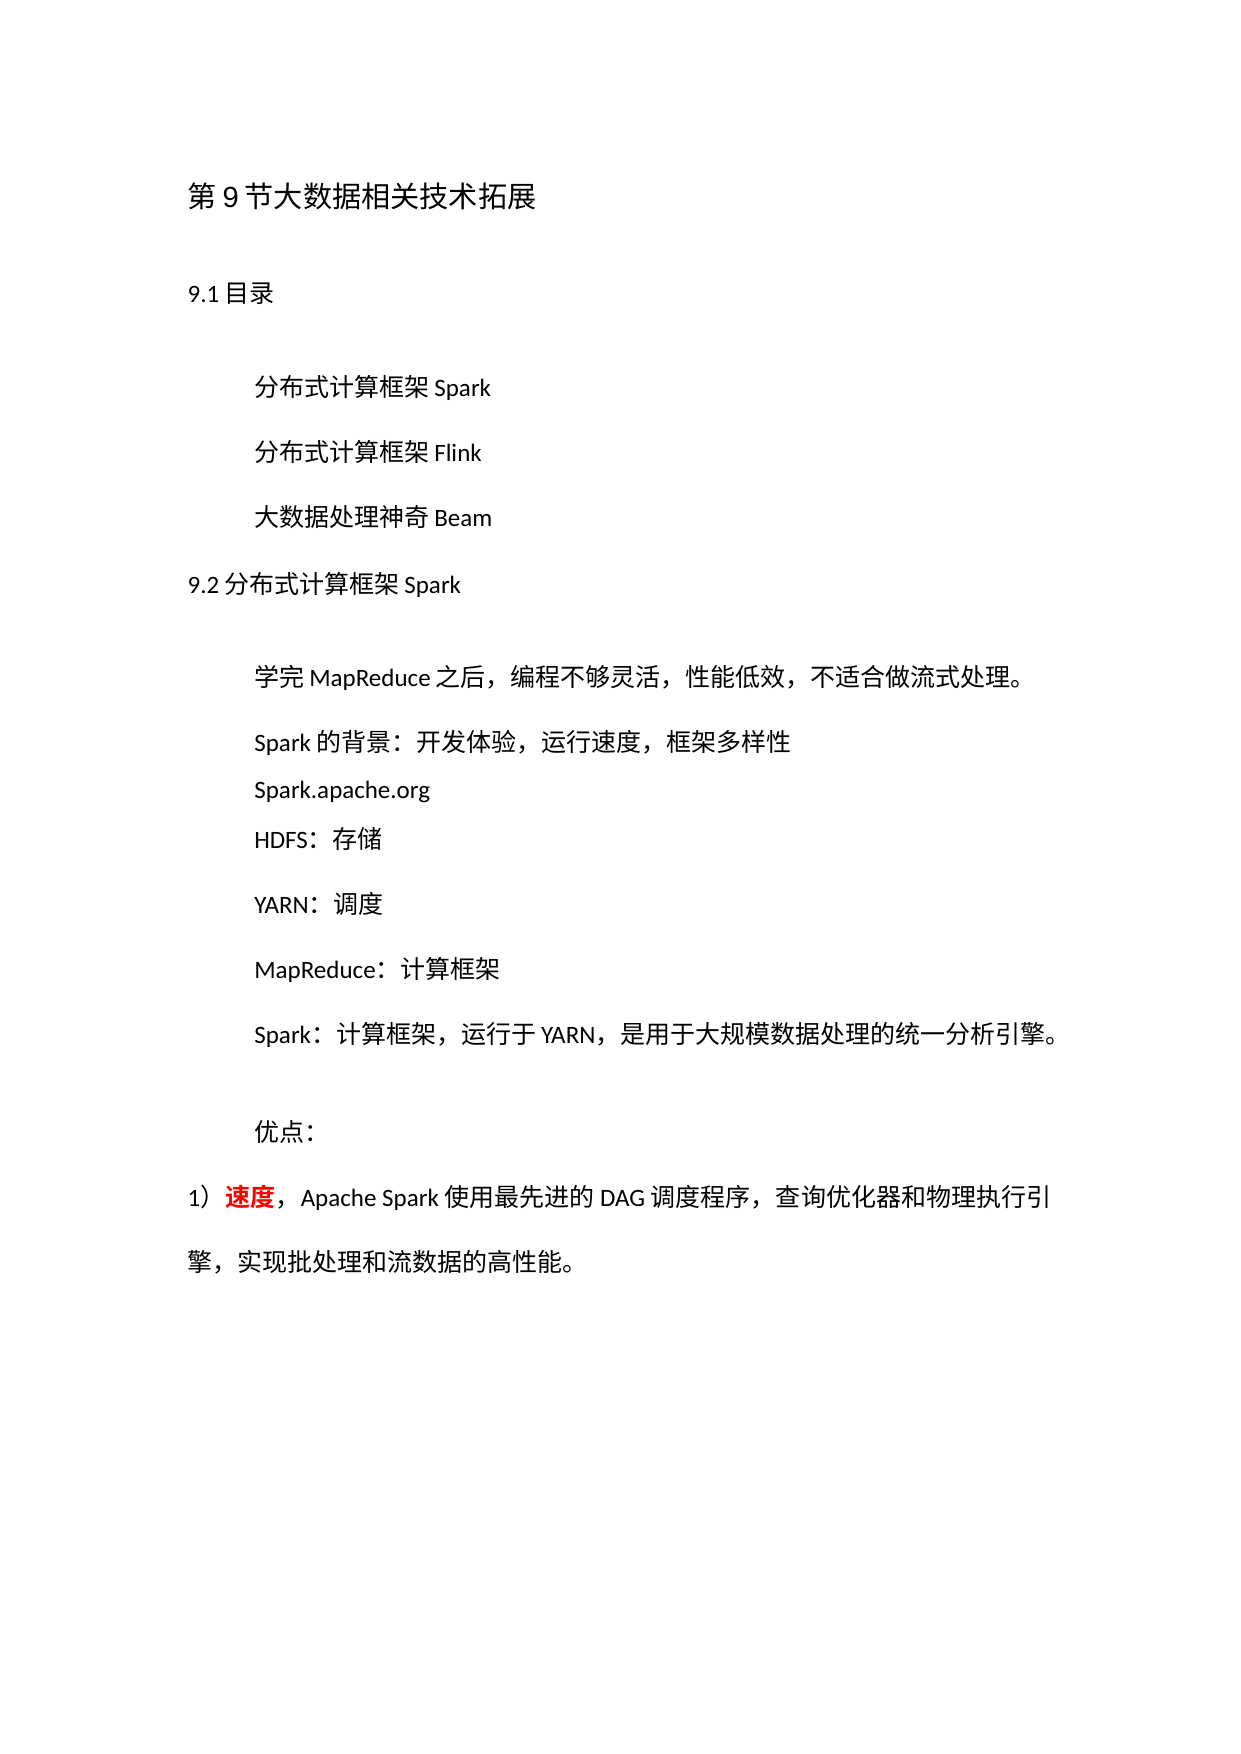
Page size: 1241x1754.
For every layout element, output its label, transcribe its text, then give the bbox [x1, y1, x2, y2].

text Spark的背景：开发体验，运行速度，框架多样性 [187, 708, 1053, 773]
text 学完MapReduce之后，编程不够灵活，性能低效，不适合做流式处理。 [187, 643, 1053, 708]
text 大数据处理神奇Beam [187, 483, 1053, 548]
text HDFS：存储 [187, 805, 1053, 870]
text Spark.apache.org [187, 773, 1053, 805]
subtitle 9.1目录 [187, 259, 1053, 324]
text 优点： [187, 1098, 1053, 1163]
text MapReduce：计算框架 [187, 935, 1053, 1000]
subtitle 9.2分布式计算框架Spark [187, 550, 1053, 615]
subtitle 第9节大数据相关技术拓展 [187, 162, 1053, 227]
text 分布式计算框架Flink [187, 418, 1053, 483]
text Spark：计算框架，运行于YARN，是用于大规模数据处理的统一分析引擎。 [187, 1000, 1053, 1065]
text YARN：调度 [187, 870, 1053, 935]
list 速度，Apache Spark使用最先进的DAG调度程序，查询优化器和物理执行引擎，实现批处理和流数据的高性能。 [187, 1163, 1053, 1293]
text 分布式计算框架Spark [187, 353, 1053, 418]
